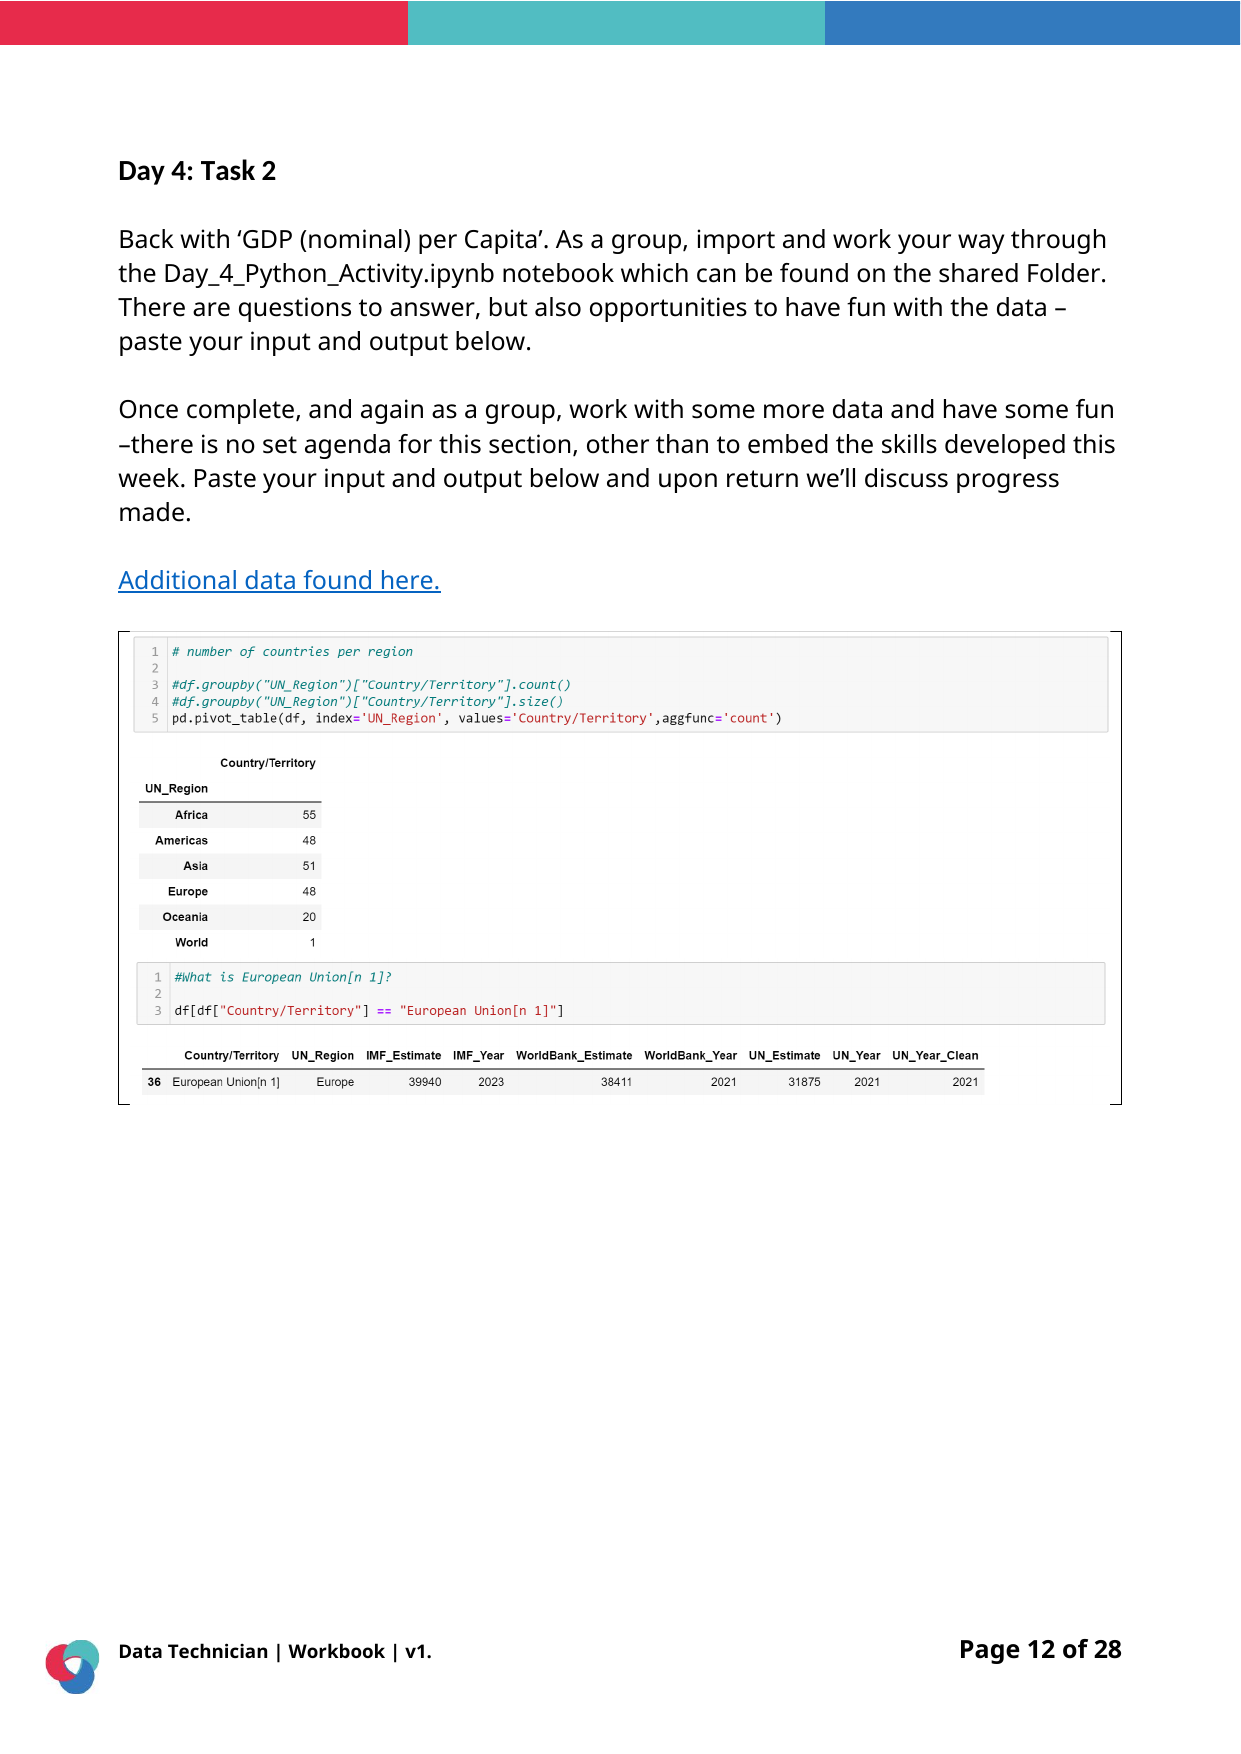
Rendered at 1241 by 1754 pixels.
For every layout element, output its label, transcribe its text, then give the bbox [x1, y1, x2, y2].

text Back with ‘GDP (nominal) per Capita’. As a group, import and work your way through the Day_4_Python_Activity.ipynb notebook which can be found on the shared Folder. There are questions to answer, but also opportunities to have fun with the data – paste your input and output below. [118, 222, 1122, 358]
picture [45, 1640, 100, 1694]
table_header [1110, 632, 1121, 1104]
table_header [119, 632, 129, 1104]
text Once complete, and again as a group, work with some more data and have some fun –there is no set agenda for this section, other than to embed the skills developed this week. Paste your input and output below and upon return we’ll discuss progress made. [118, 392, 1122, 528]
subtitle Day 4: Task 2 [118, 152, 1122, 188]
picture [129, 631, 1111, 1105]
text Additional data found here. [118, 562, 1122, 597]
